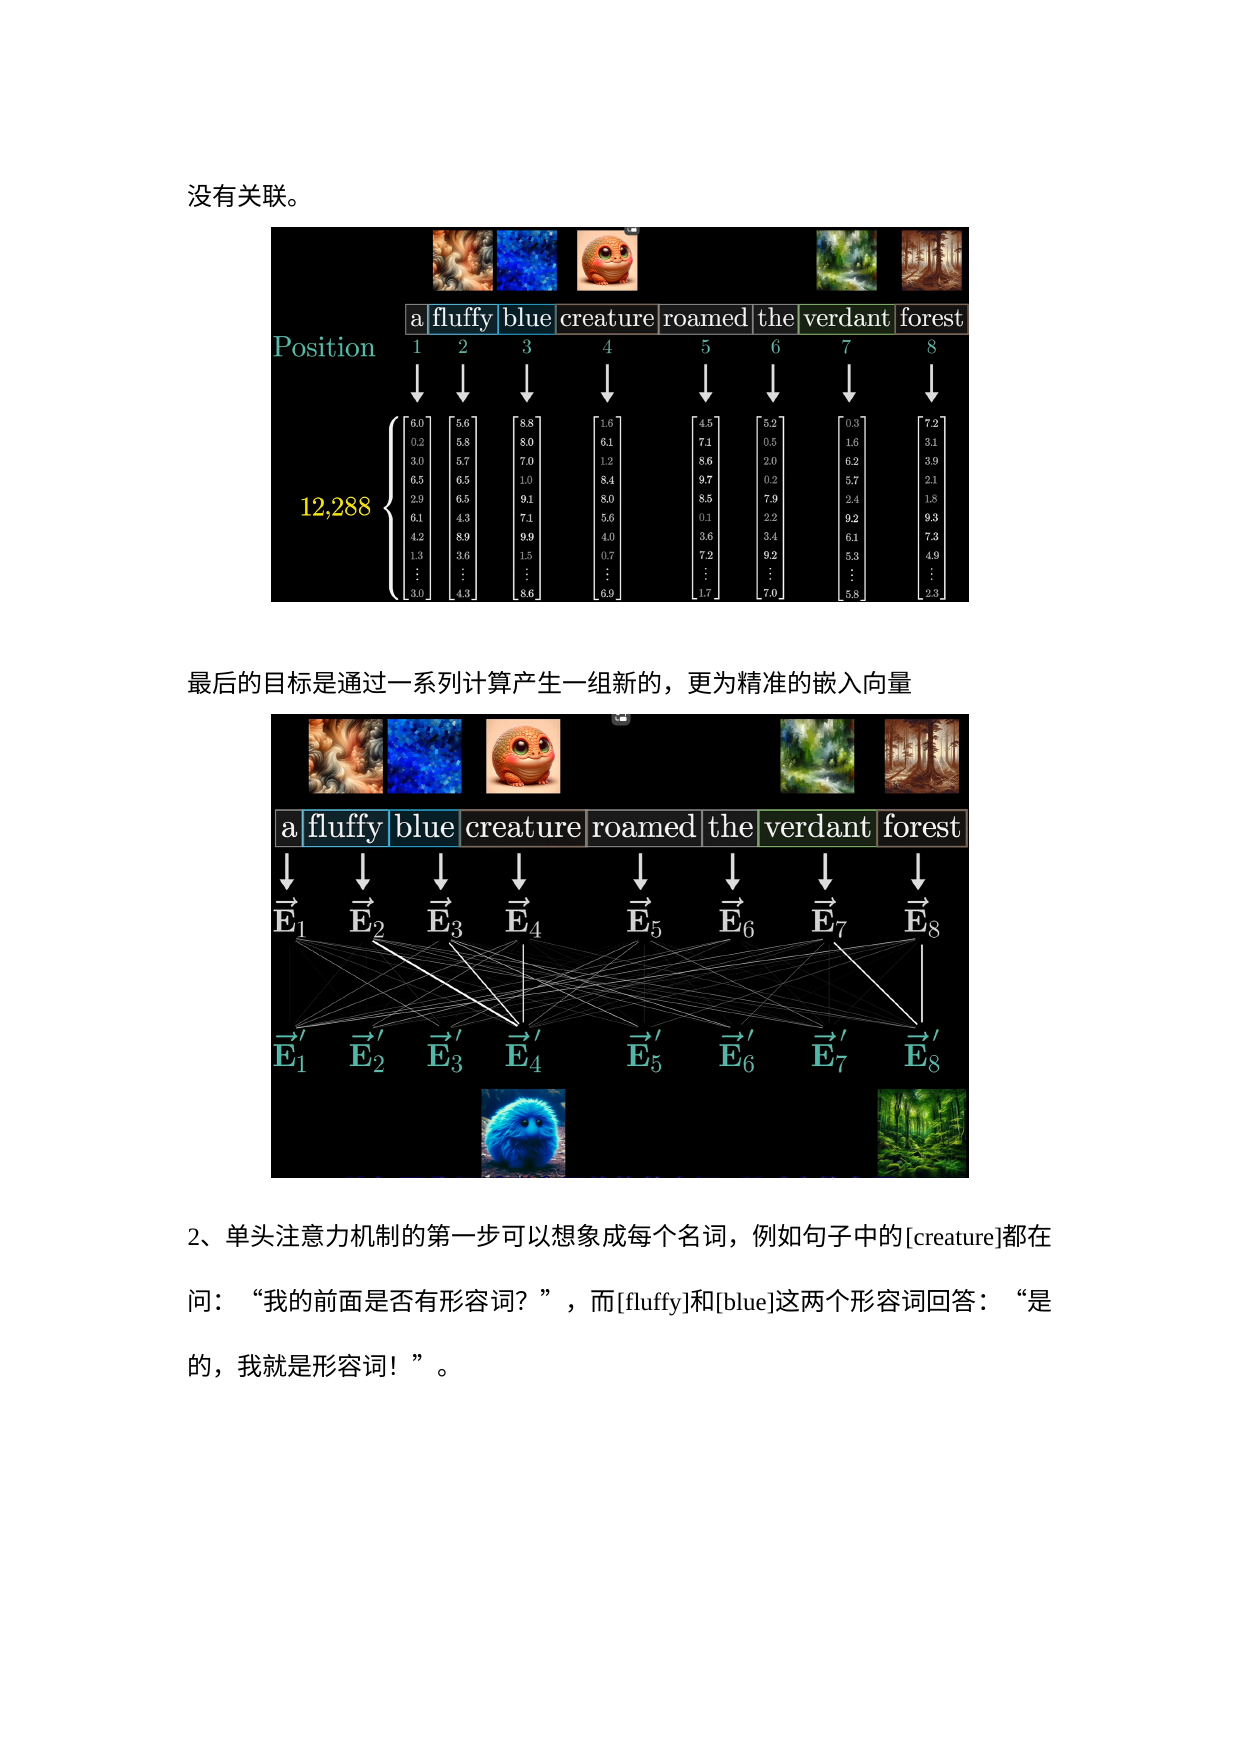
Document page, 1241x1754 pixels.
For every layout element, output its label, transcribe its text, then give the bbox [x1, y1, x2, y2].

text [187, 162, 1053, 227]
picture [271, 227, 969, 602]
text 最后的目标是通过一系列计算产生一组新的，更为精准的嵌入向量 [187, 649, 1053, 714]
picture [271, 714, 969, 1178]
text 2、单头注意力机制的第一步可以想象成每个名词，例如句子中的[creature]都在问：“我的前面是否有形容词？”，而[fluffy]和[blue]这两个形容词回答：“是的，我就是形容词！”。 [187, 1202, 1053, 1397]
